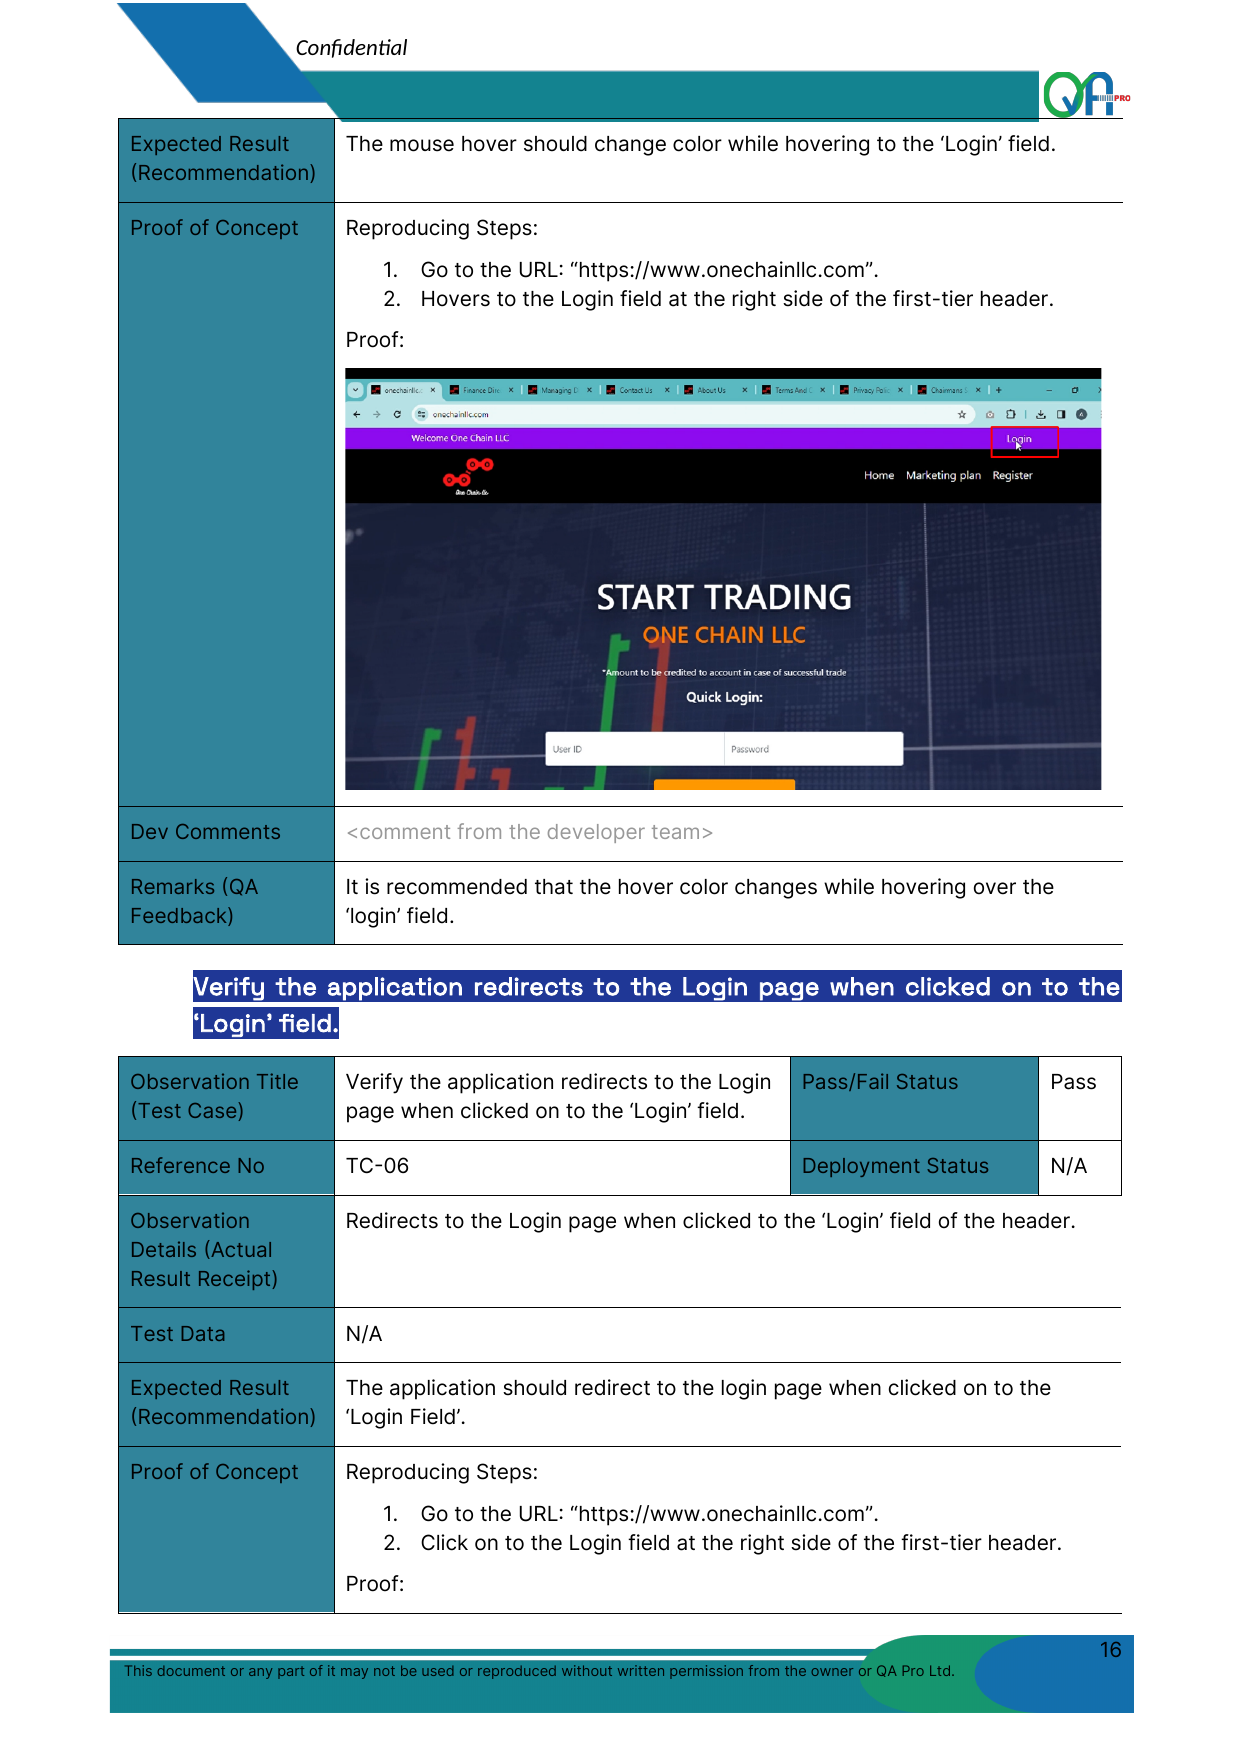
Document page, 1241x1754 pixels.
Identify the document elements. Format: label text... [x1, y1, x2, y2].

table_cell Expected Result (Recommendation) [119, 1363, 334, 1446]
table_header Pass [1039, 1057, 1121, 1140]
table_header Observation Title (Test Case) [119, 1057, 334, 1140]
table_cell Redirects to the Login page when clicked to the ‘Login’ field of the header. [335, 1196, 1122, 1307]
picture [116, 3, 1039, 122]
table_cell Observation Details (Actual Result Receipt) [119, 1196, 334, 1307]
table_cell Deployment Status [791, 1141, 1038, 1194]
table_cell Reference No [119, 1141, 334, 1194]
table_cell N/A [335, 1307, 1122, 1362]
table_cell <comment from the developer team> [335, 807, 1123, 861]
picture [345, 368, 1102, 790]
table_cell Proof of Concept [119, 203, 334, 806]
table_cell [335, 1446, 1122, 1612]
table_cell It is recommended that the hover color changes while hovering over the ‘login’ field. [335, 862, 1123, 944]
table_cell The mouse hover should change color while hovering to the ‘Login’ field. [335, 119, 1123, 202]
table_cell Expected Result (Recommendation) [119, 119, 334, 202]
table_cell The application should redirect to the login page when clicked on to the ‘Login Field’. [335, 1362, 1122, 1446]
table_cell Test Data [119, 1308, 334, 1362]
picture [1043, 72, 1131, 118]
table_cell N/A [1039, 1141, 1121, 1194]
table_cell Dev Comments [119, 807, 334, 861]
table_header Pass/Fail Status [791, 1057, 1038, 1140]
table_cell Remarks (QA Feedback) [119, 862, 334, 944]
subtitle Verify the application redirects to the Login page when clicked on to the ‘Login’ field. [123, 970, 1122, 1039]
table_cell Proof of Concept [119, 1447, 334, 1612]
table_header Verify the application redirects to the Login page when clicked on to the ‘Login’ field. [335, 1057, 790, 1140]
table_cell TC-06 [335, 1141, 790, 1194]
picture [109, 1635, 1134, 1713]
table_cell Reproducing Steps: Go to the URL: “https://www.onechainllc.com”. Hovers to the Login field at the right side of the first-tier header. Proof: [335, 203, 1123, 806]
